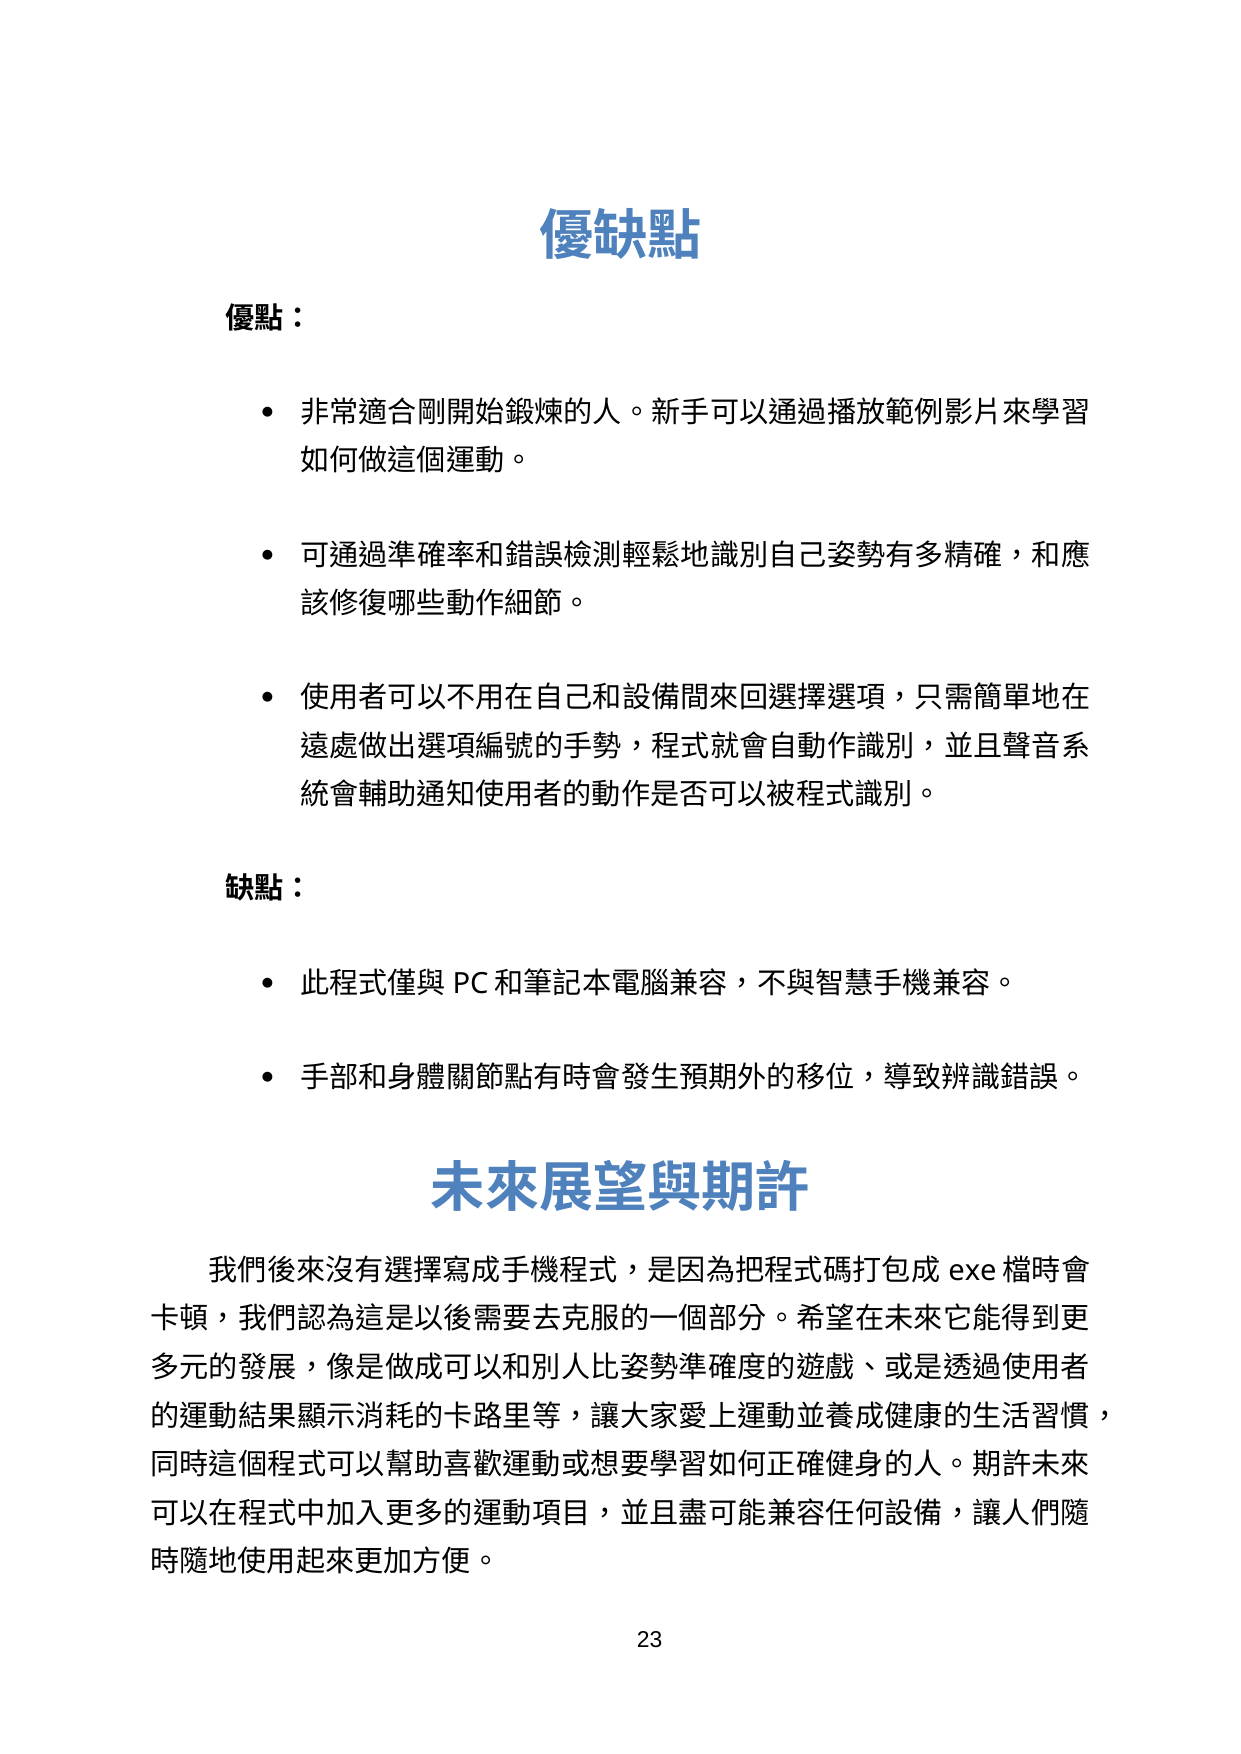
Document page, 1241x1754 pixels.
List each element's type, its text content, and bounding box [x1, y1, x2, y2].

list 優點： [225, 294, 1090, 337]
list 可通過準確率和錯誤檢測輕鬆地識別自己姿勢有多精確，和應該修復哪些動作細節。 [262, 531, 1090, 622]
subtitle 優缺點 [150, 192, 1090, 270]
text 我們後來沒有選擇寫成手機程式，是因為把程式碼打包成exe檔時會卡頓，我們認為這是以後需要去克服的一個部分。希望在未來它能得到更多元的發展，像是做成可以和別人比姿勢準確度的遊戲、或是透過使用者的運動結果顯示消耗的卡路里等，讓大家愛上運動並養成健康的生活習慣，同時這個程式可以幫助喜歡運動或想要學習如何正確健身的人。期許未來可以在程式中加入更多的運動項目，並且盡可能兼容任何設備，讓人們隨時隨地使用起來更加方便。 [150, 1246, 1090, 1580]
subtitle 未來展望與期許 [150, 1144, 1090, 1222]
list 缺點： [225, 865, 1090, 907]
list 此程式僅與 PC和筆記本電腦兼容，不與智慧手機兼容。 [262, 959, 1090, 1002]
list 非常適合剛開始鍛煉的人。新手可以通過播放範例影片來學習如何做這個運動。 [262, 388, 1090, 479]
list 手部和身體關節點有時會發生預期外的移位，導致辨識錯誤。 [262, 1054, 1090, 1096]
list 使用者可以不用在自己和設備間來回選擇選項，只需簡單地在遠處做出選項編號的手勢，程式就會自動作識別，並且聲音系統會輔助通知使用者的動作是否可以被程式識別。 [262, 674, 1090, 813]
